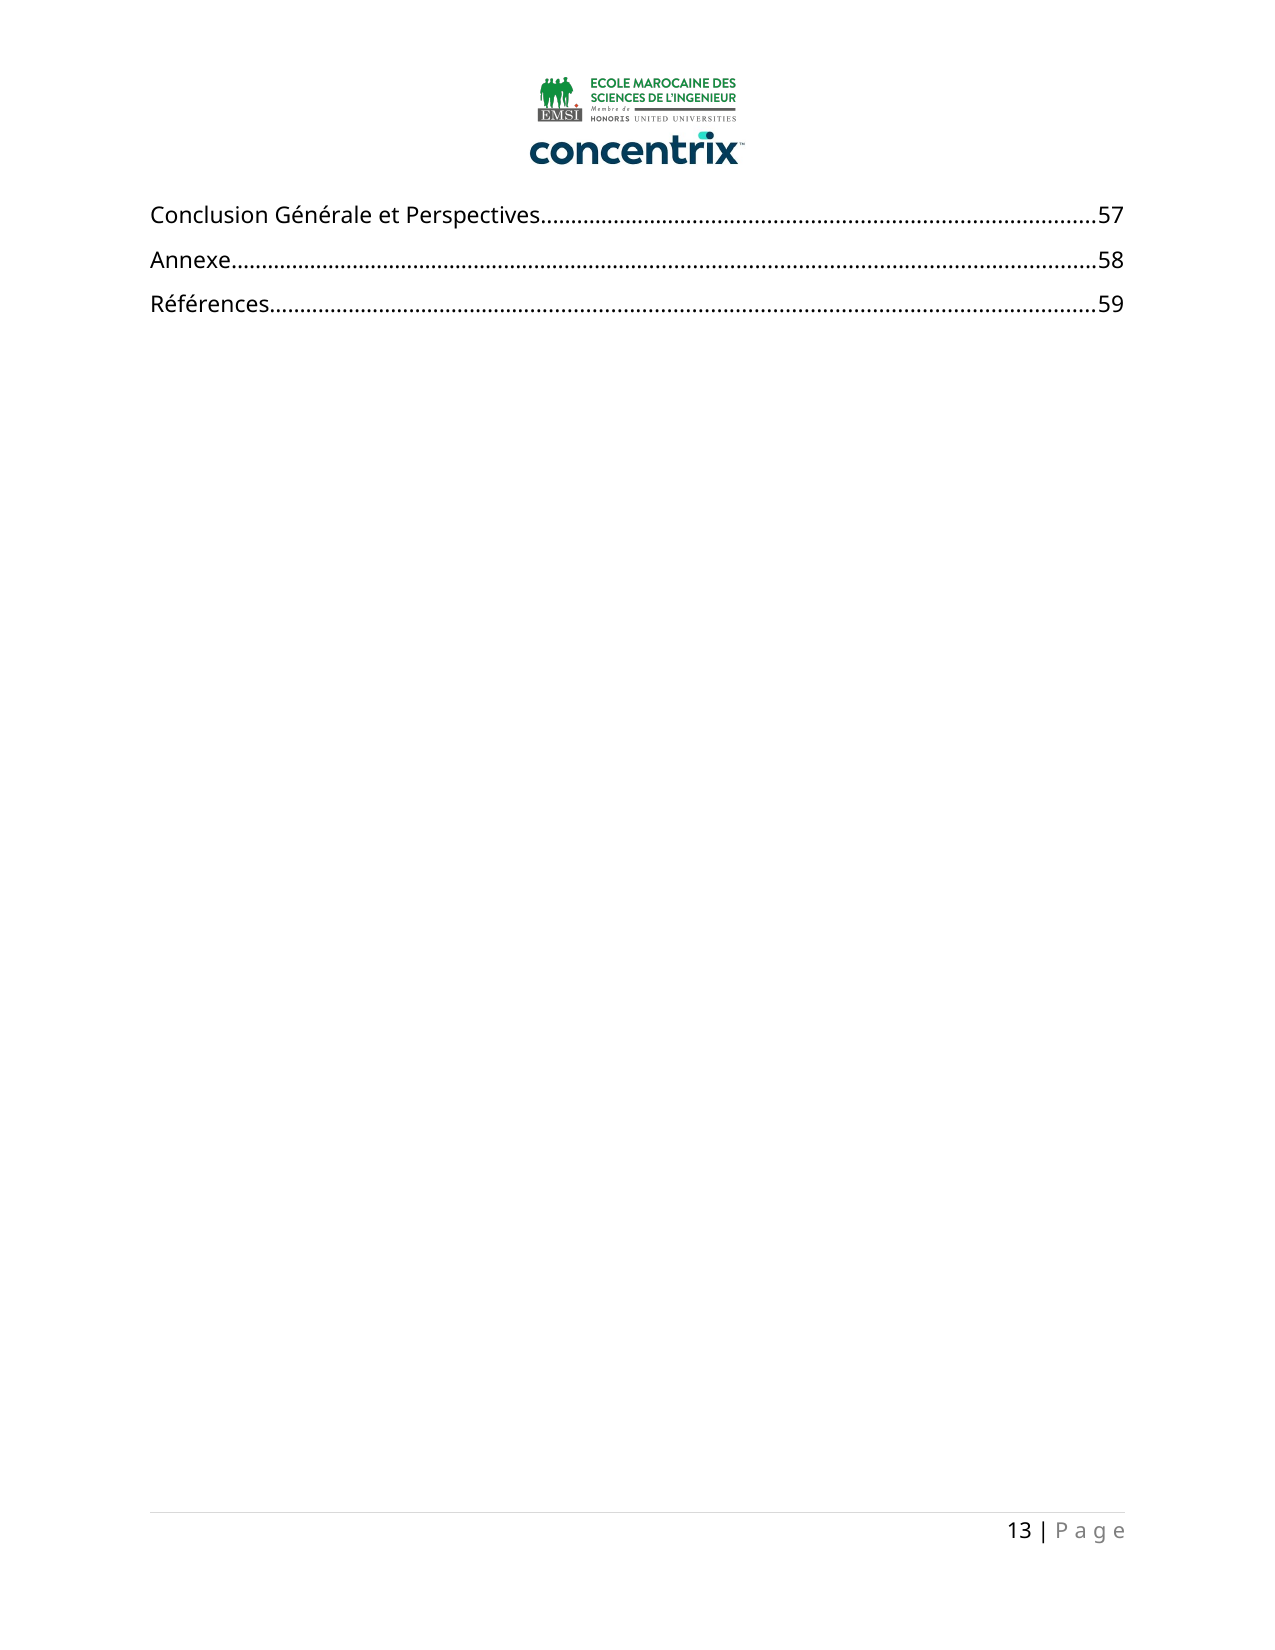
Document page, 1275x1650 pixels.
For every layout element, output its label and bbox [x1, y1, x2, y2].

picture [528, 75, 747, 170]
